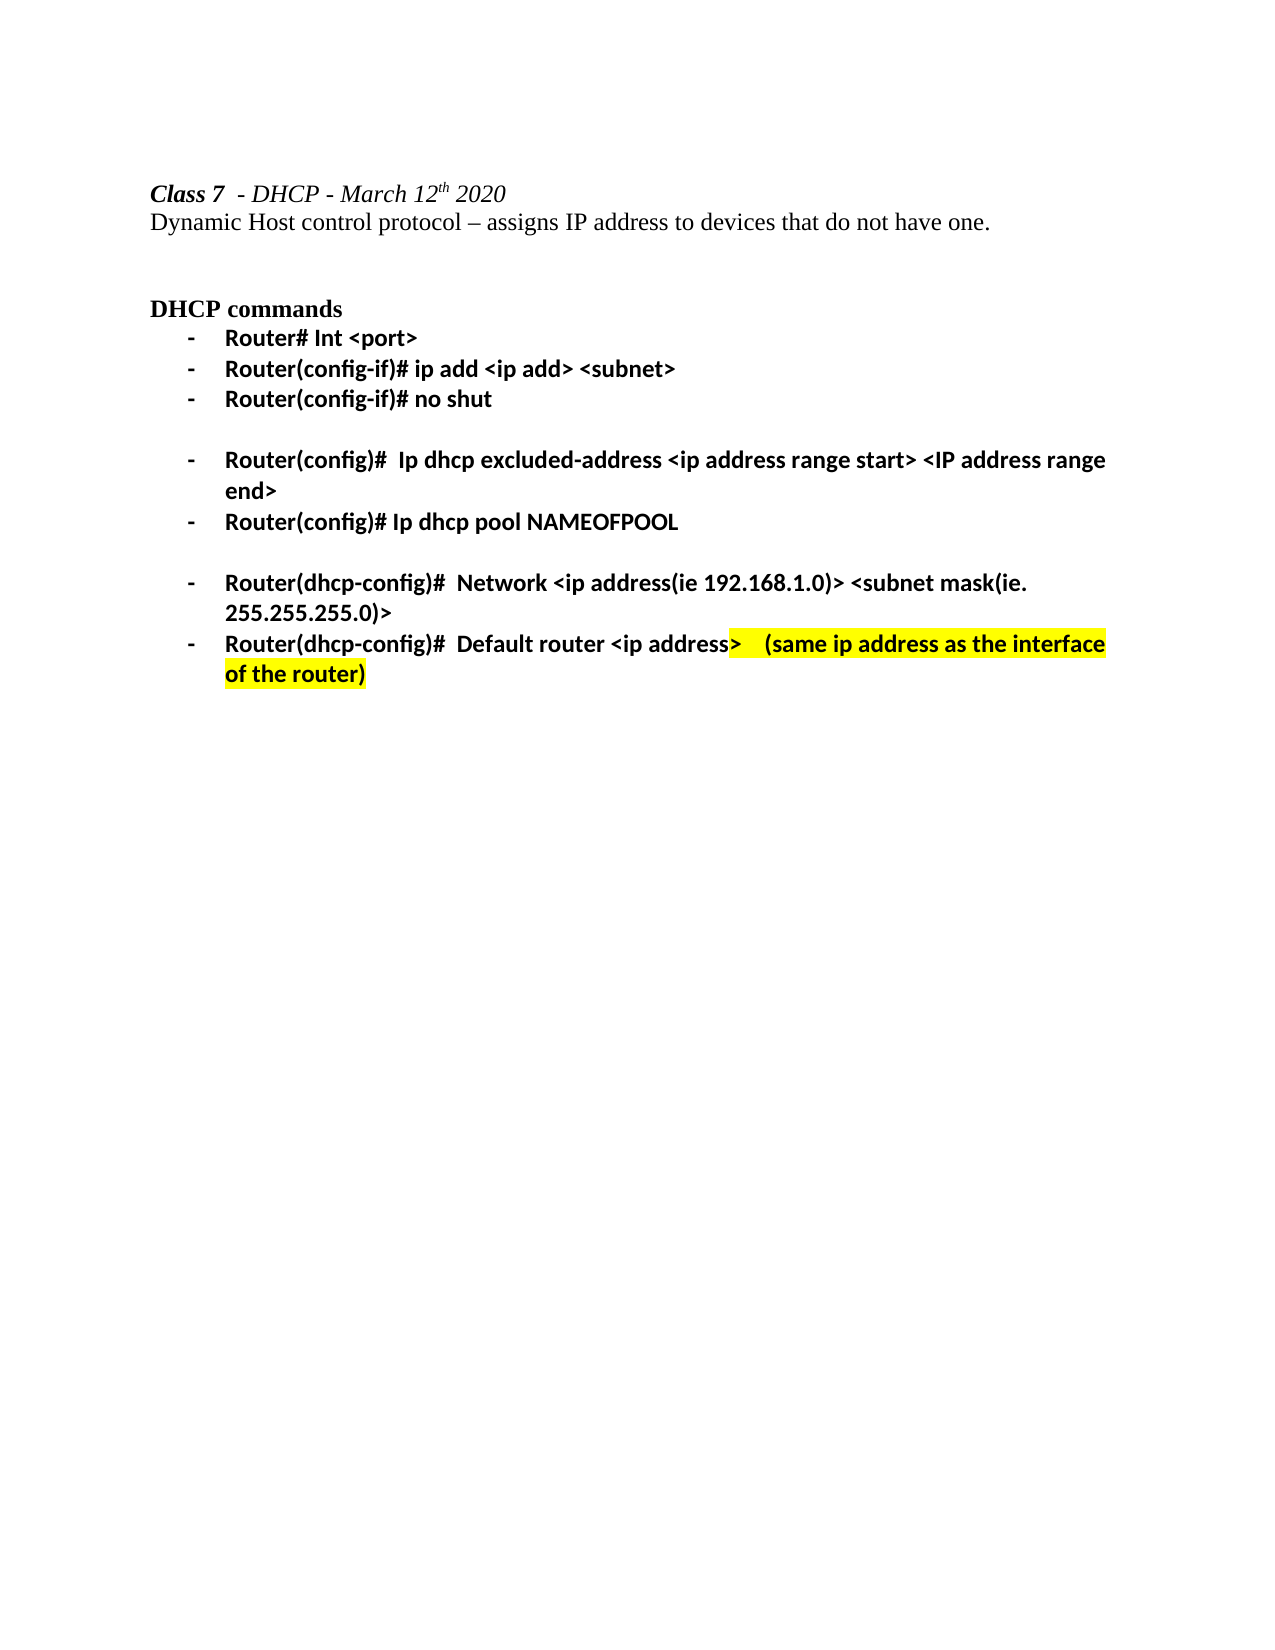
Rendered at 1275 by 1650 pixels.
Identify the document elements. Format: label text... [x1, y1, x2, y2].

list Router(config)# Ip dhcp excluded-address <ip address range start> <IP address range end> [187, 444, 1125, 506]
list Router# Int <port> [187, 322, 1125, 353]
list Router(dhcp-config)# Default router <ip address> (same ip address as the interface of the router) [187, 628, 1125, 689]
text Dynamic Host control protocol – assigns IP address to devices that do not have one. [150, 207, 1125, 236]
text DHCP commands [150, 294, 1125, 322]
text Class 7 - DHCP - March 12th 2020 [150, 179, 1125, 207]
list Router(dhcp-config)# Network <ip address(ie 192.168.1.0)> <subnet mask(ie. 255.255.255.0)> [187, 567, 1125, 628]
list Router(config-if)# no shut [187, 383, 1125, 414]
list Router(config-if)# ip add <ip add> <subnet> [187, 353, 1125, 383]
list Router(config)# Ip dhcp pool NAMEOFPOOL [187, 506, 1125, 536]
